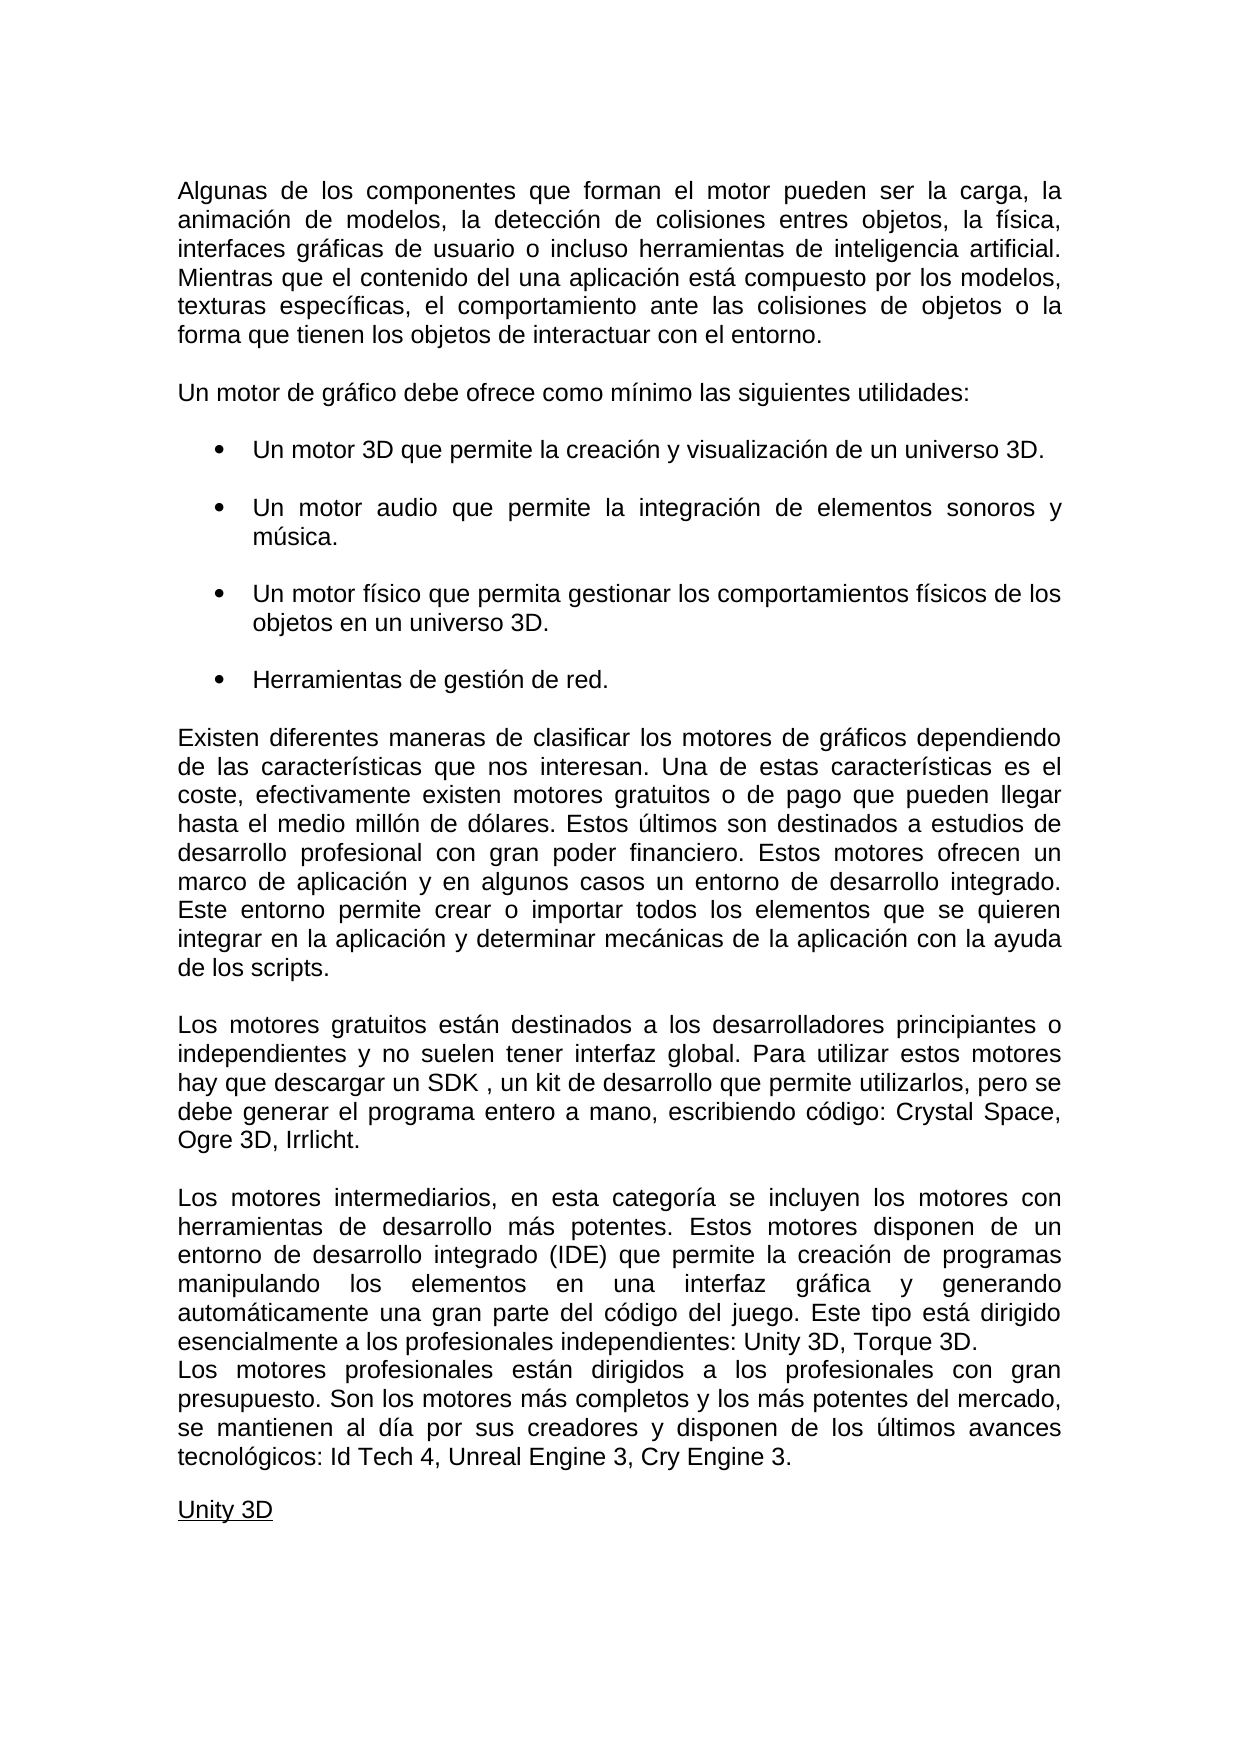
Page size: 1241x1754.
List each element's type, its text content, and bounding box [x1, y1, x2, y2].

list Un motor audio que permite la integración de elementos sonoros y música. [215, 493, 1063, 550]
text Existen diferentes maneras de clasificar los motores de gráficos dependiendo de las características que nos interesan. Una de estas características es el coste, efectivamente existen motores gratuitos o de pago que pueden llegar hasta el medio millón de dólares. Estos últimos son destinados a estudios de desarrollo profesional con gran poder financiero. Estos motores ofrecen un marco de aplicación y en algunos casos un entorno de desarrollo integrado. Este entorno permite crear o importar todos los elementos que se quieren integrar en la aplicación y determinar mecánicas de la aplicación con la ayuda de los scripts. [177, 723, 1063, 982]
text Los motores profesionales están dirigidos a los profesionales con gran presupuesto. Son los motores más completos y los más potentes del mercado, se mantienen al día por sus creadores y disponen de los últimos avances tecnológicos: Id Tech 4, Unreal Engine 3, Cry Engine 3. [177, 1356, 1063, 1471]
list Herramientas de gestión de red. [215, 665, 1063, 694]
text Algunas de los componentes que forman el motor pueden ser la carga, la animación de modelos, la detección de colisiones entres objetos, la física, interfaces gráficas de usuario o incluso herramientas de inteligencia artificial. Mientras que el contenido del una aplicación está compuesto por los modelos, texturas específicas, el comportamiento ante las colisiones de objetos o la forma que tienen los objetos de interactuar con el entorno. [177, 176, 1063, 349]
text Un motor de gráfico debe ofrece como mínimo las siguientes utilidades: [177, 378, 1063, 406]
text Los motores gratuitos están destinados a los desarrolladores principiantes o independientes y no suelen tener interfaz global. Para utilizar estos motores hay que descargar un SDK , un kit de desarrollo que permite utilizarlos, pero se debe generar el programa entero a mano, escribiendo código: Crystal Space, Ogre 3D, Irrlicht. [177, 1011, 1063, 1154]
list Un motor 3D que permite la creación y visualización de un universo 3D. [215, 435, 1063, 464]
list Un motor físico que permita gestionar los comportamientos físicos de los objetos en un universo 3D. [215, 579, 1063, 637]
text Unity 3D [177, 1494, 1063, 1523]
text Los motores intermediarios, en esta categoría se incluyen los motores con herramientas de desarrollo más potentes. Estos motores disponen de un entorno de desarrollo integrado (IDE) que permite la creación de programas manipulando los elementos en una interfaz gráfica y generando automáticamente una gran parte del código del juego. Este tipo está dirigido esencialmente a los profesionales independientes: Unity 3D, Torque 3D. [177, 1183, 1063, 1356]
